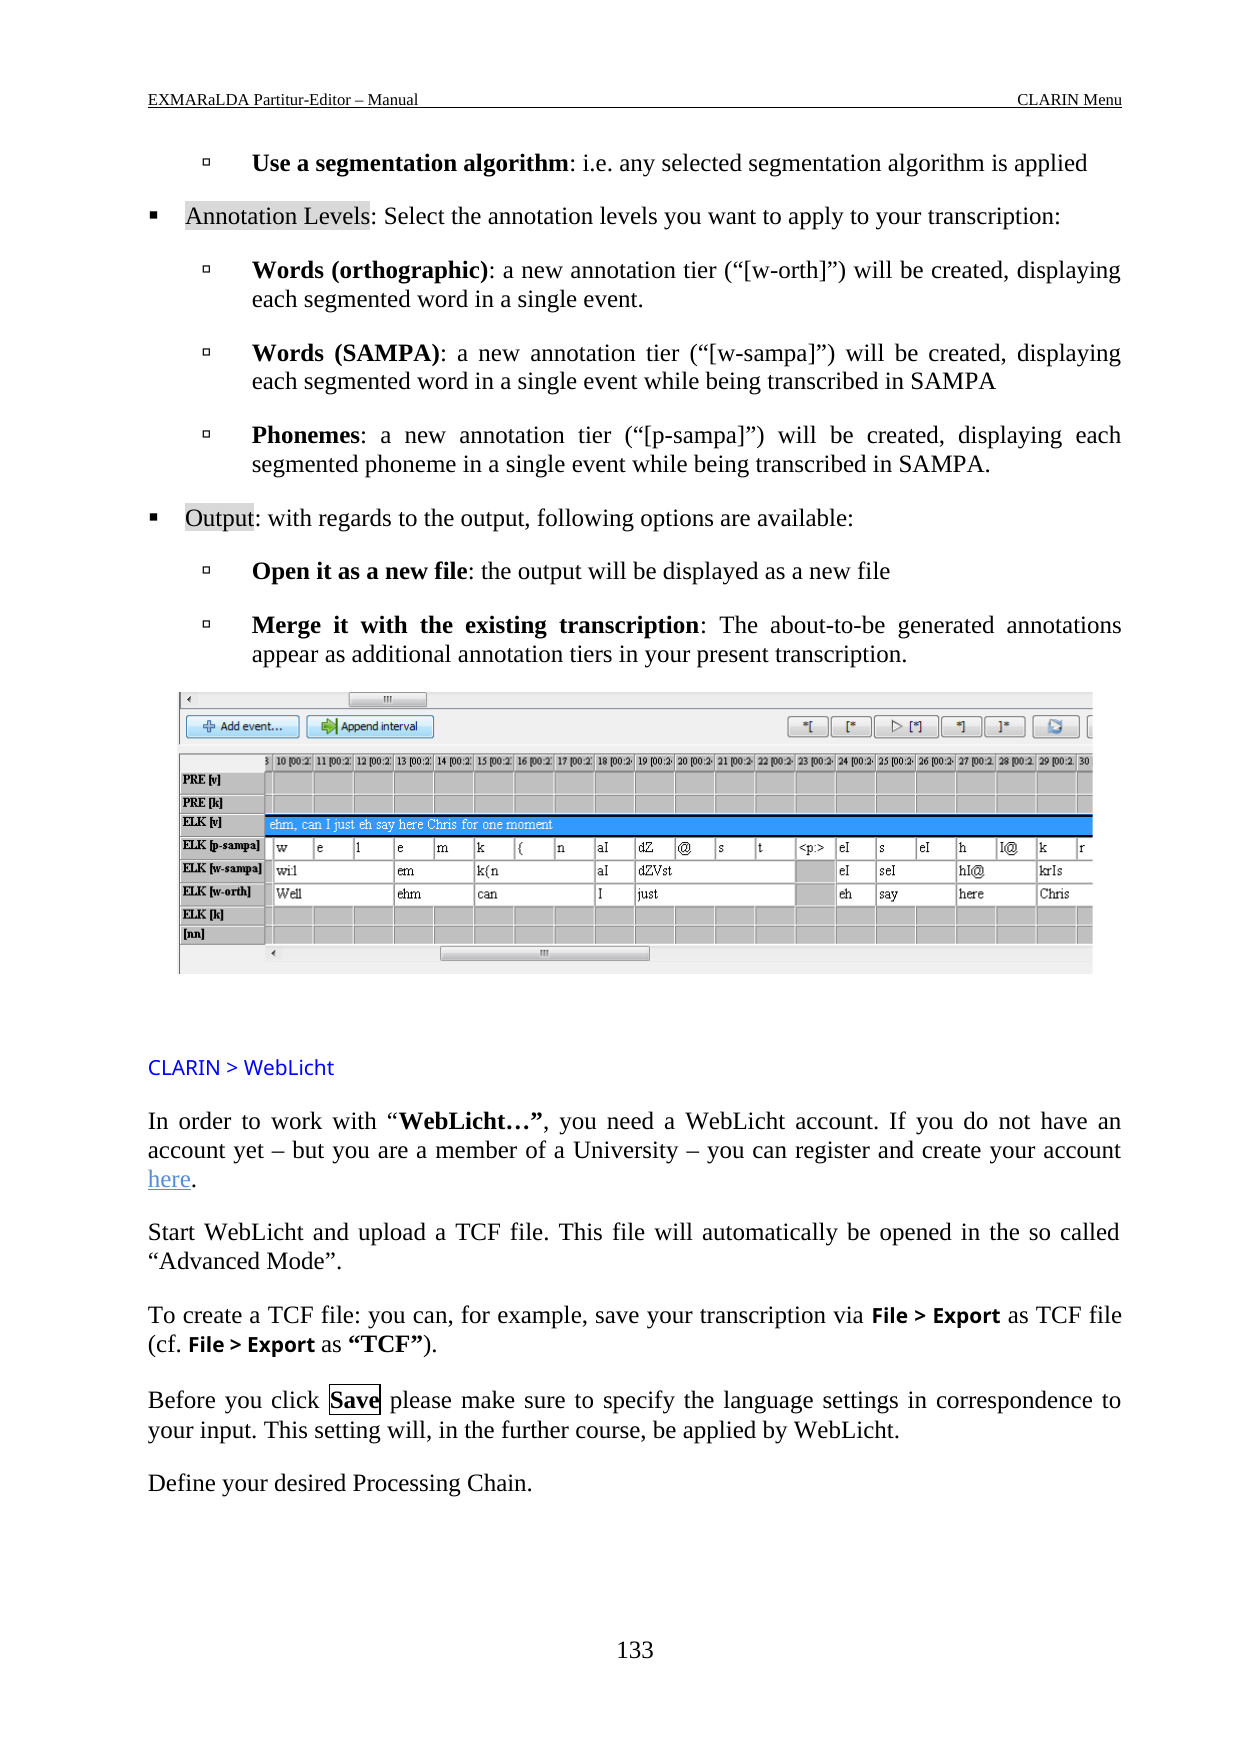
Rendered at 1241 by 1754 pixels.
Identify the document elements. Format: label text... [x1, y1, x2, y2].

subtitle CLARIN > WebLicht [148, 1053, 1122, 1081]
text Use a segmentation algorithm: i.e. any selected segmentation algorithm is applied [201, 148, 1122, 176]
text In order to work with “WebLicht…”, you need a WebLicht account. If you do not have an account yet – but you are a member of a University – you can register and create your account here. [148, 1106, 1122, 1192]
text Before you click Save please make sure to specify the language settings in correspondence to your input. This setting will, in the further course, be applied by WebLicht. [148, 1384, 1122, 1443]
text Annotation Levels: Select the annotation levels you want to apply to your transcription: [370, 201, 1122, 230]
picture [177, 692, 1093, 974]
text Output: with regards to the output, following options are available: [254, 503, 1122, 531]
text To create a TCF file: you can, for example, save your transcription via File > Export as TCF file (cf. File > Export as “TCF”). [148, 1300, 1122, 1359]
text Words (orthographic): a new annotation tier (“[w-orth]”) will be created, displaying each segmented word in a single event. [201, 255, 1122, 313]
text Phonemes: a new annotation tier (“[p-sampa]”) will be created, displaying each segmented phoneme in a single event while being transcribed in SAMPA. [201, 420, 1122, 478]
text Open it as a new file: the output will be displayed as a new file [201, 556, 1122, 585]
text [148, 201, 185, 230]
text Define your desired Processing Chain. [148, 1468, 1122, 1497]
text Start WebLicht and upload a TCF file. This file will automatically be opened in the so called “Advanced Mode”. [148, 1217, 1122, 1275]
text Words (SAMPA): a new annotation tier (“[w-sampa]”) will be created, displaying each segmented word in a single event while being transcribed in SAMPA [201, 338, 1122, 395]
text Merge it with the existing transcription: The about-to-be generated annotations appear as additional annotation tiers in your present transcription. [201, 610, 1122, 668]
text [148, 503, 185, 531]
